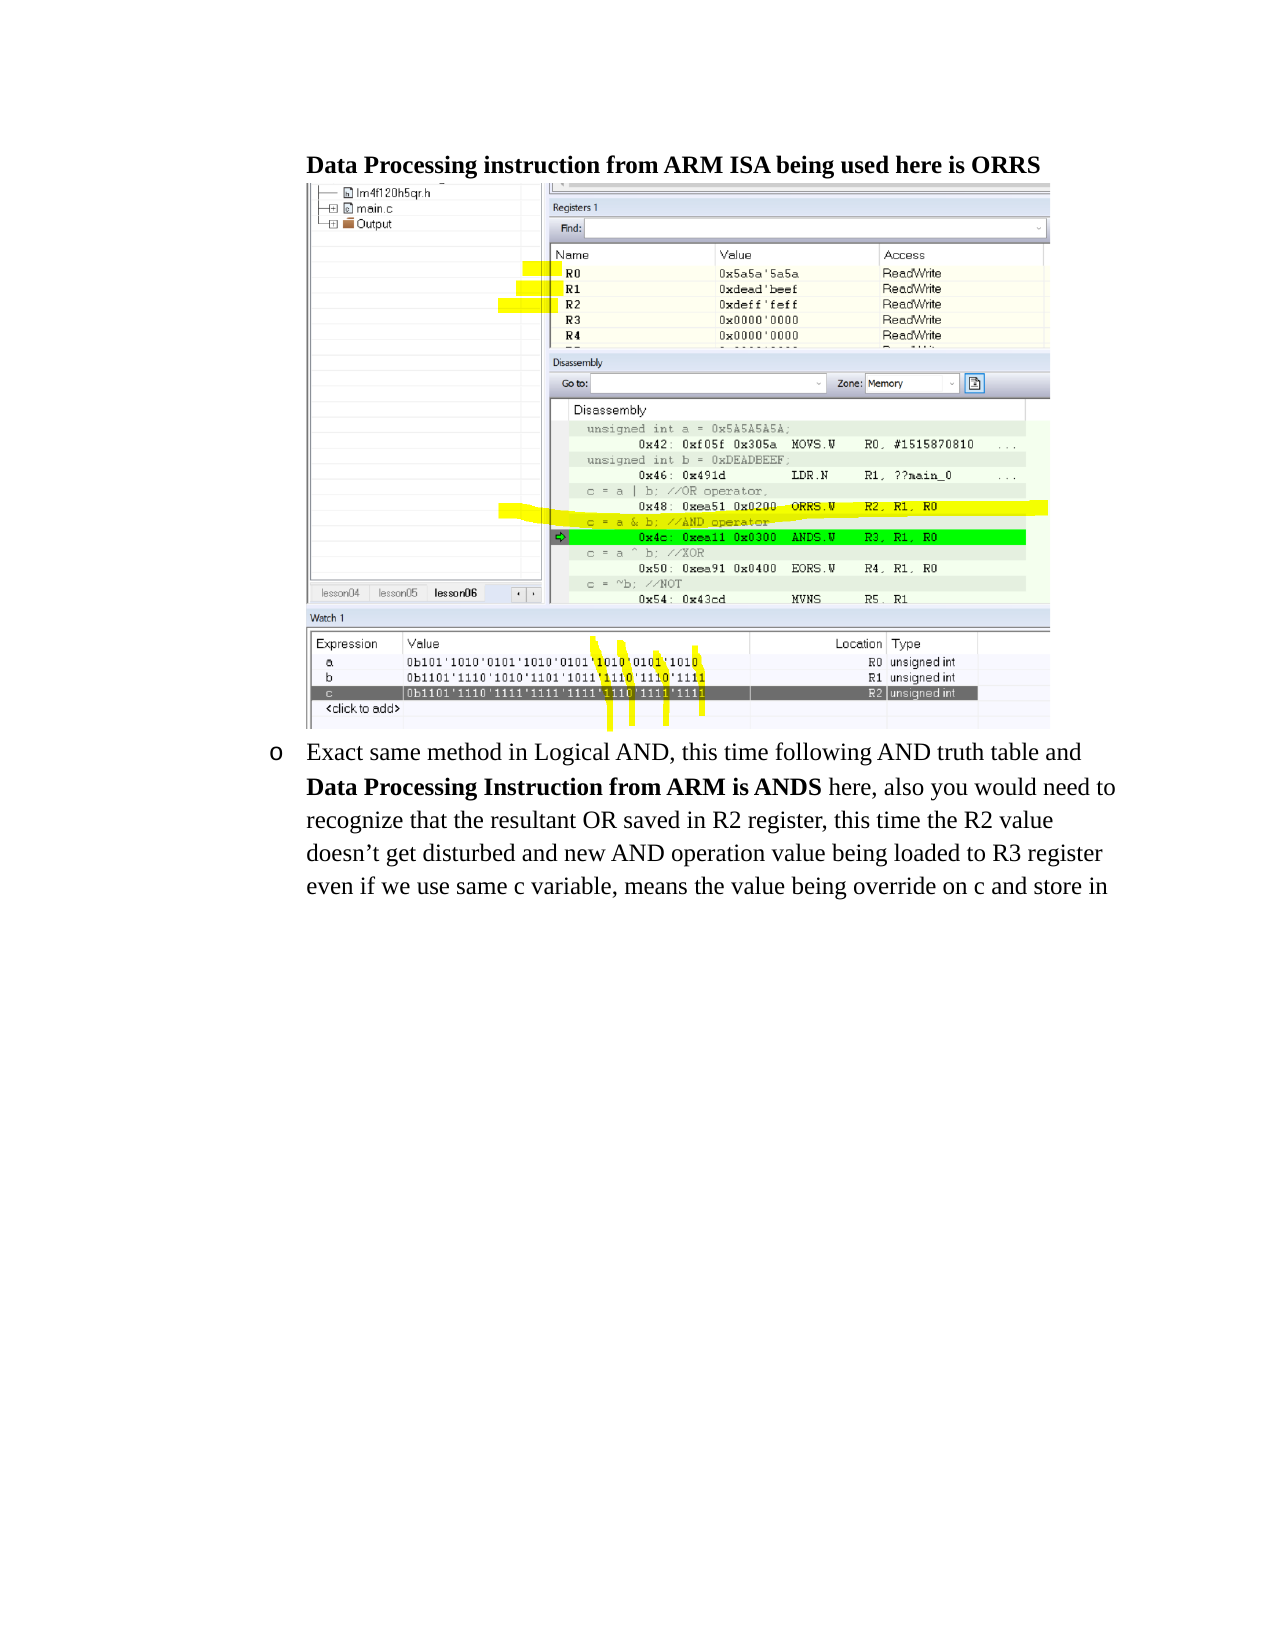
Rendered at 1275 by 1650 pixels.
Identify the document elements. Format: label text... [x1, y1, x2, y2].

picture [306, 183, 1050, 732]
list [269, 150, 1125, 732]
list Exact same method in Logical AND, this time following AND truth table and Data Processing Instruction from ARM is ANDS here, also you would need to recognize that the resultant OR saved in R2 register, this time the R2 value doesn’t get disturbed and new AND operation value being loaded to R3 register even if we use same c variable, means the value being override on c and store in another register. [269, 737, 1125, 900]
